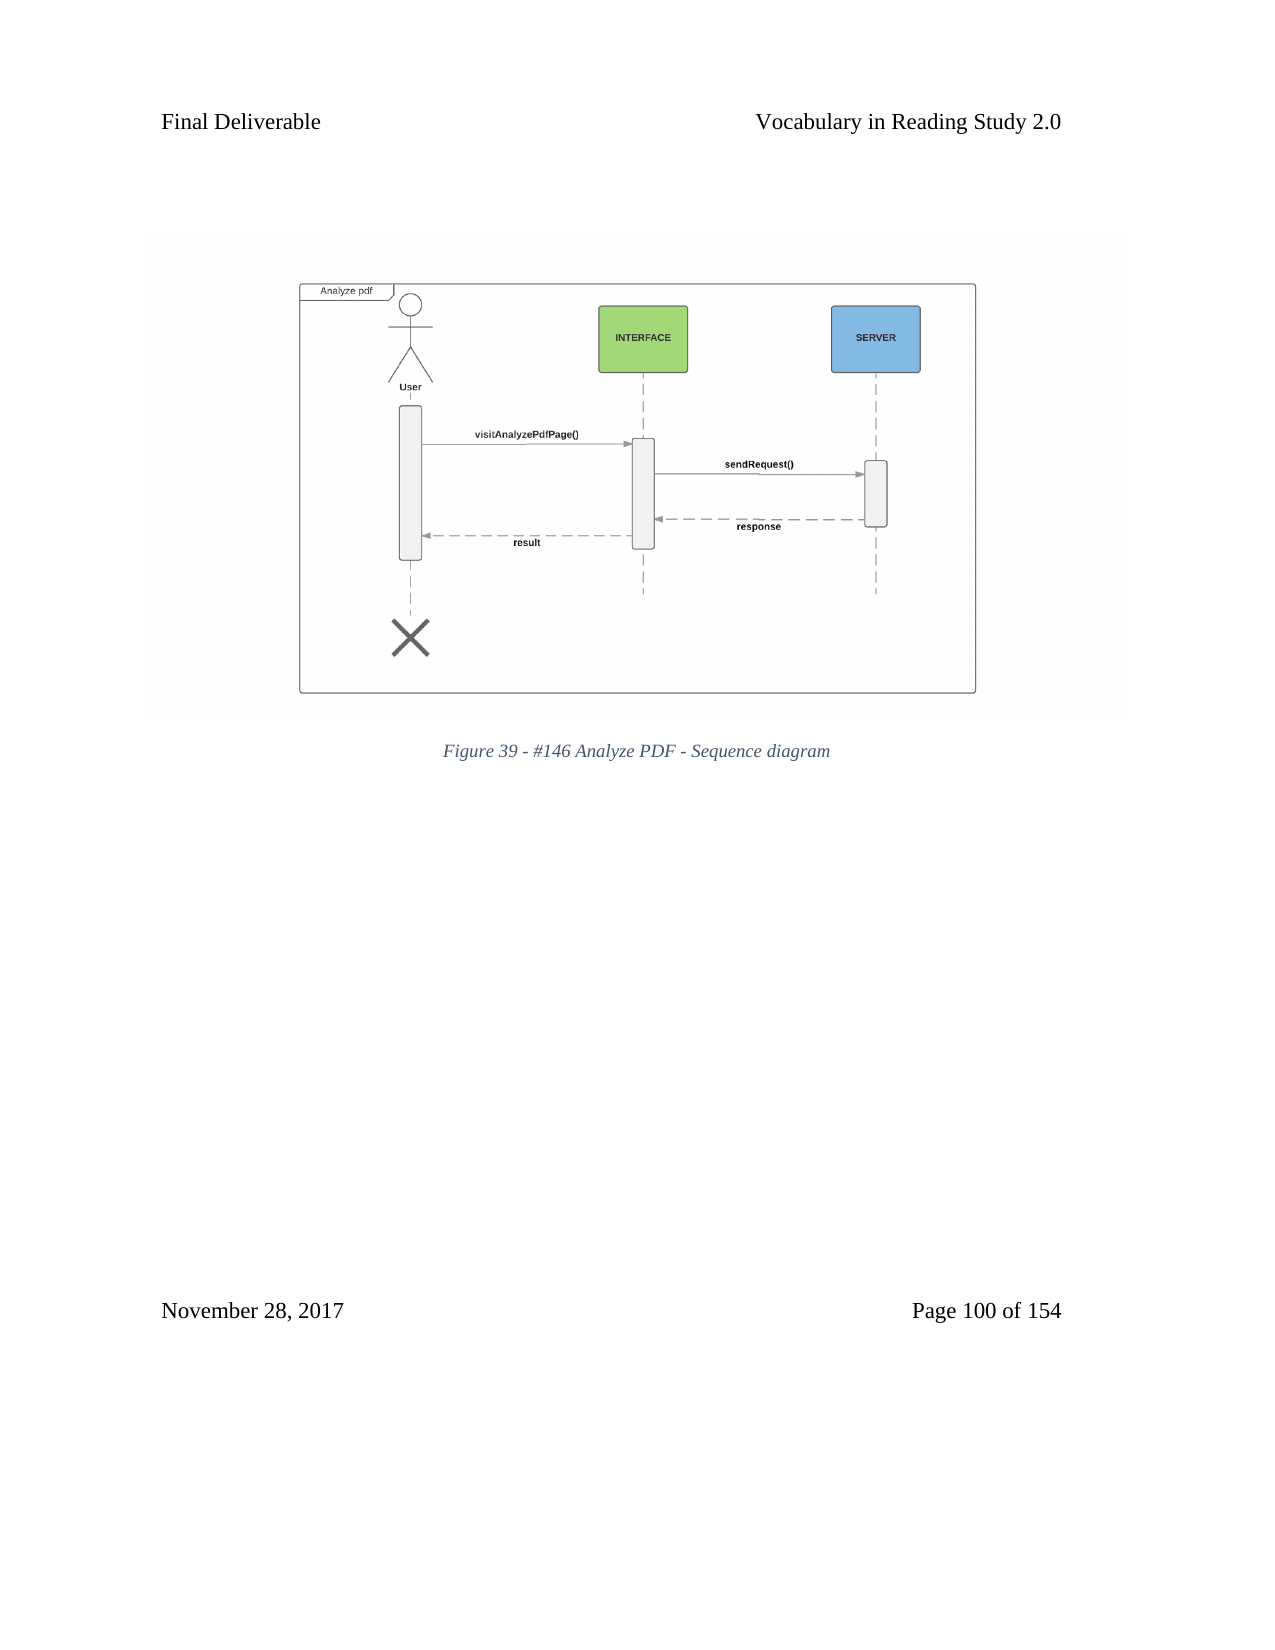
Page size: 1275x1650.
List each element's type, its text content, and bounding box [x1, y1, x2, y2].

picture [150, 235, 1125, 715]
